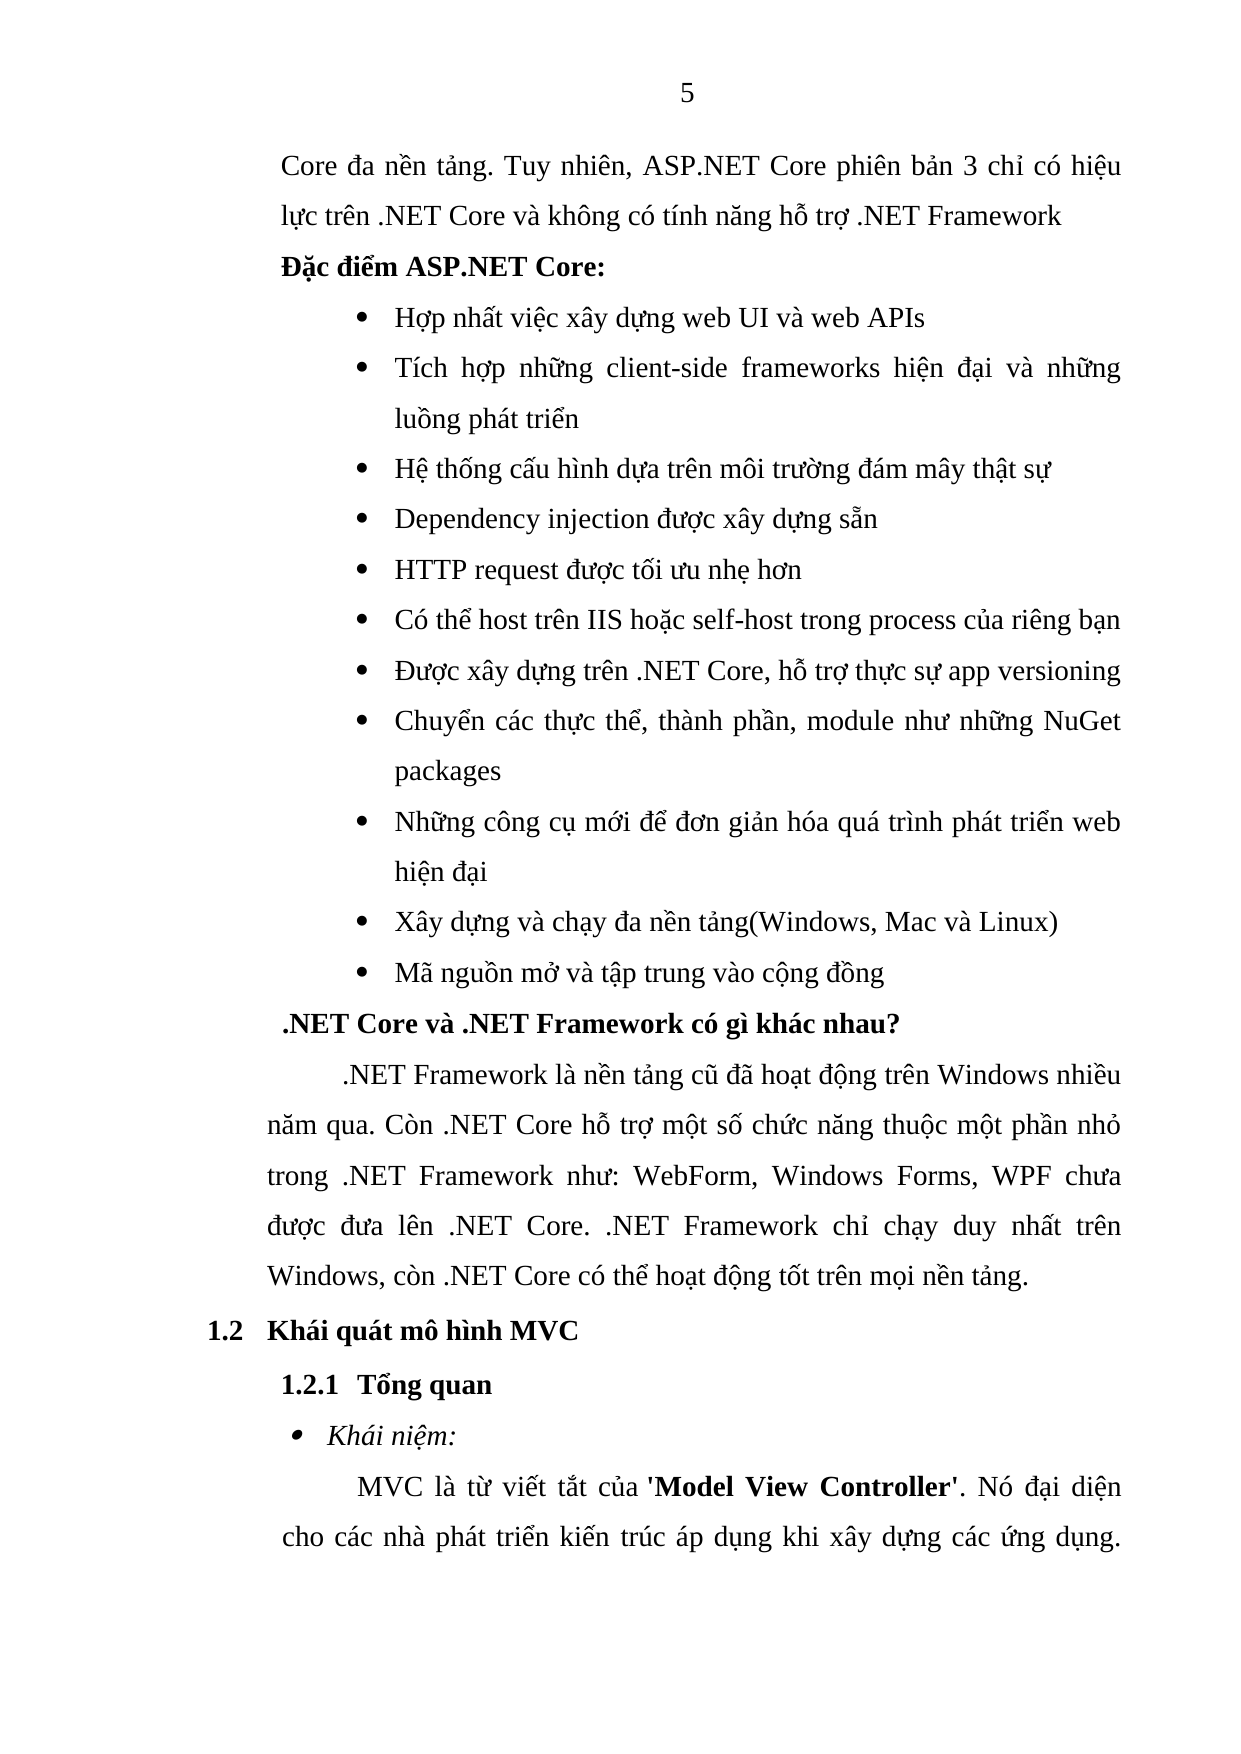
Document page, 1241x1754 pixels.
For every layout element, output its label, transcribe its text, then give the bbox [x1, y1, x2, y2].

list Mã nguồn mở và tập trung vào cộng đồng [357, 955, 1122, 989]
text .NET Framework là nền tảng cũ đã hoạt động trên Windows nhiều năm qua. Còn .NET Core hỗ trợ một số chức năng thuộc một phần nhỏ trong .NET Framework như: WebForm, Windows Forms, WPF chưa được đưa lên .NET Core. .NET Framework chỉ chạy duy nhất trên Windows, còn .NET Core có thể hoạt động tốt trên mọi nền tảng. [267, 1057, 1122, 1292]
text Đặc điểm ASP.NET Core: [207, 249, 1122, 282]
list Xây dựng và chạy đa nền tảng(Windows, Mac và Linux) [357, 904, 1122, 938]
list Chuyển các thực thể, thành phần, module như những NuGet packages [357, 703, 1122, 787]
subtitle Tổng quan [281, 1367, 1122, 1401]
list Khái niệm: [289, 1418, 1122, 1452]
list Hợp nhất việc xây dựng web UI và web APIs [357, 300, 1122, 333]
subtitle Khái quát mô hình MVC [207, 1313, 1122, 1346]
list Có thể host trên IIS hoặc self-host trong process của riêng bạn [357, 602, 1122, 636]
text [282, 1469, 1122, 1553]
list Hệ thống cấu hình dựa trên môi trường đám mây thật sự [357, 451, 1122, 485]
list Dependency injection được xây dựng sẵn [357, 501, 1122, 535]
list HTTP request được tối ưu nhẹ hơn [357, 552, 1122, 586]
list Tích hợp những client-side frameworks hiện đại và những luồng phát triển [357, 350, 1122, 434]
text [281, 148, 1122, 232]
text .NET Core và .NET Framework có gì khác nhau? [207, 1006, 1122, 1039]
list Được xây dựng trên .NET Core, hỗ trợ thực sự app versioning [357, 653, 1122, 686]
list Những công cụ mới để đơn giản hóa quá trình phát triển web hiện đại [357, 804, 1122, 888]
